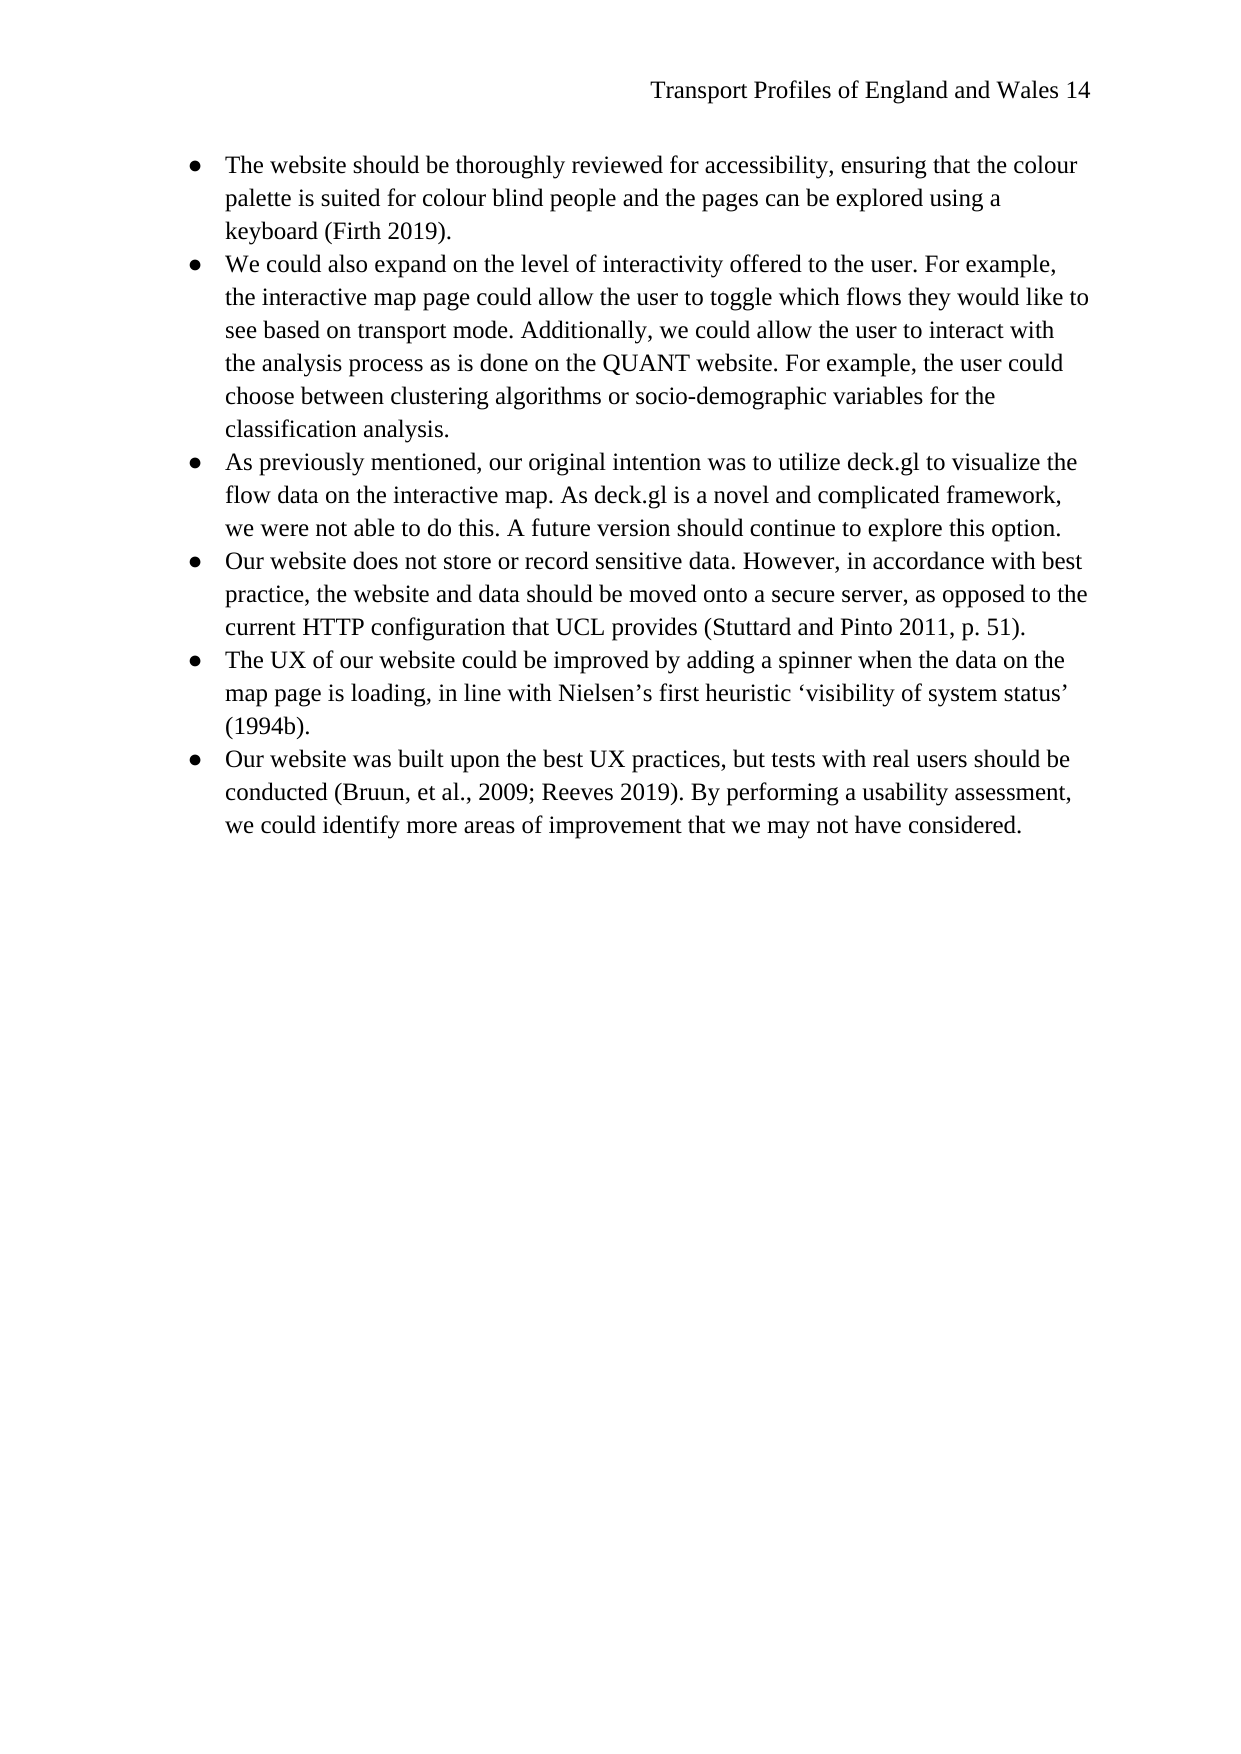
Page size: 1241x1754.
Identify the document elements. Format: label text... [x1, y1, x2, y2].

list Our website does not store or record sensitive data. However, in accordance with best practice, the website and data should be moved onto a secure server, as opposed to the current HTTP configuration that UCL provides (Stuttard and Pinto 2011, p. 51). [187, 546, 1090, 641]
list The UX of our website could be improved by adding a spinner when the data on the map page is loading, in line with Nielsen’s first heuristic ‘visibility of system status’ (1994b). [187, 645, 1090, 740]
list As previously mentioned, our original intention was to utilize deck.gl to visualize the flow data on the interactive map. As deck.gl is a novel and complicated framework, we were not able to do this. A future version should continue to explore this option. [187, 447, 1090, 542]
list The website should be thoroughly reviewed for accessibility, ensuring that the colour palette is suited for colour blind people and the pages can be explored using a keyboard (Firth 2019). [187, 150, 1090, 245]
list Our website was built upon the best UX practices, but tests with real users should be conducted (Bruun, et al., 2009; Reeves 2019). By performing a usability assessment, we could identify more areas of improvement that we may not have considered. [187, 744, 1090, 839]
list We could also expand on the level of interactivity offered to the user. For example, the interactive map page could allow the user to toggle which flows they would like to see based on transport mode. Additionally, we could allow the user to interact with the analysis process as is done on the QUANT website. For example, the user could choose between clustering algorithms or socio-demographic variables for the classification analysis. [187, 249, 1090, 443]
